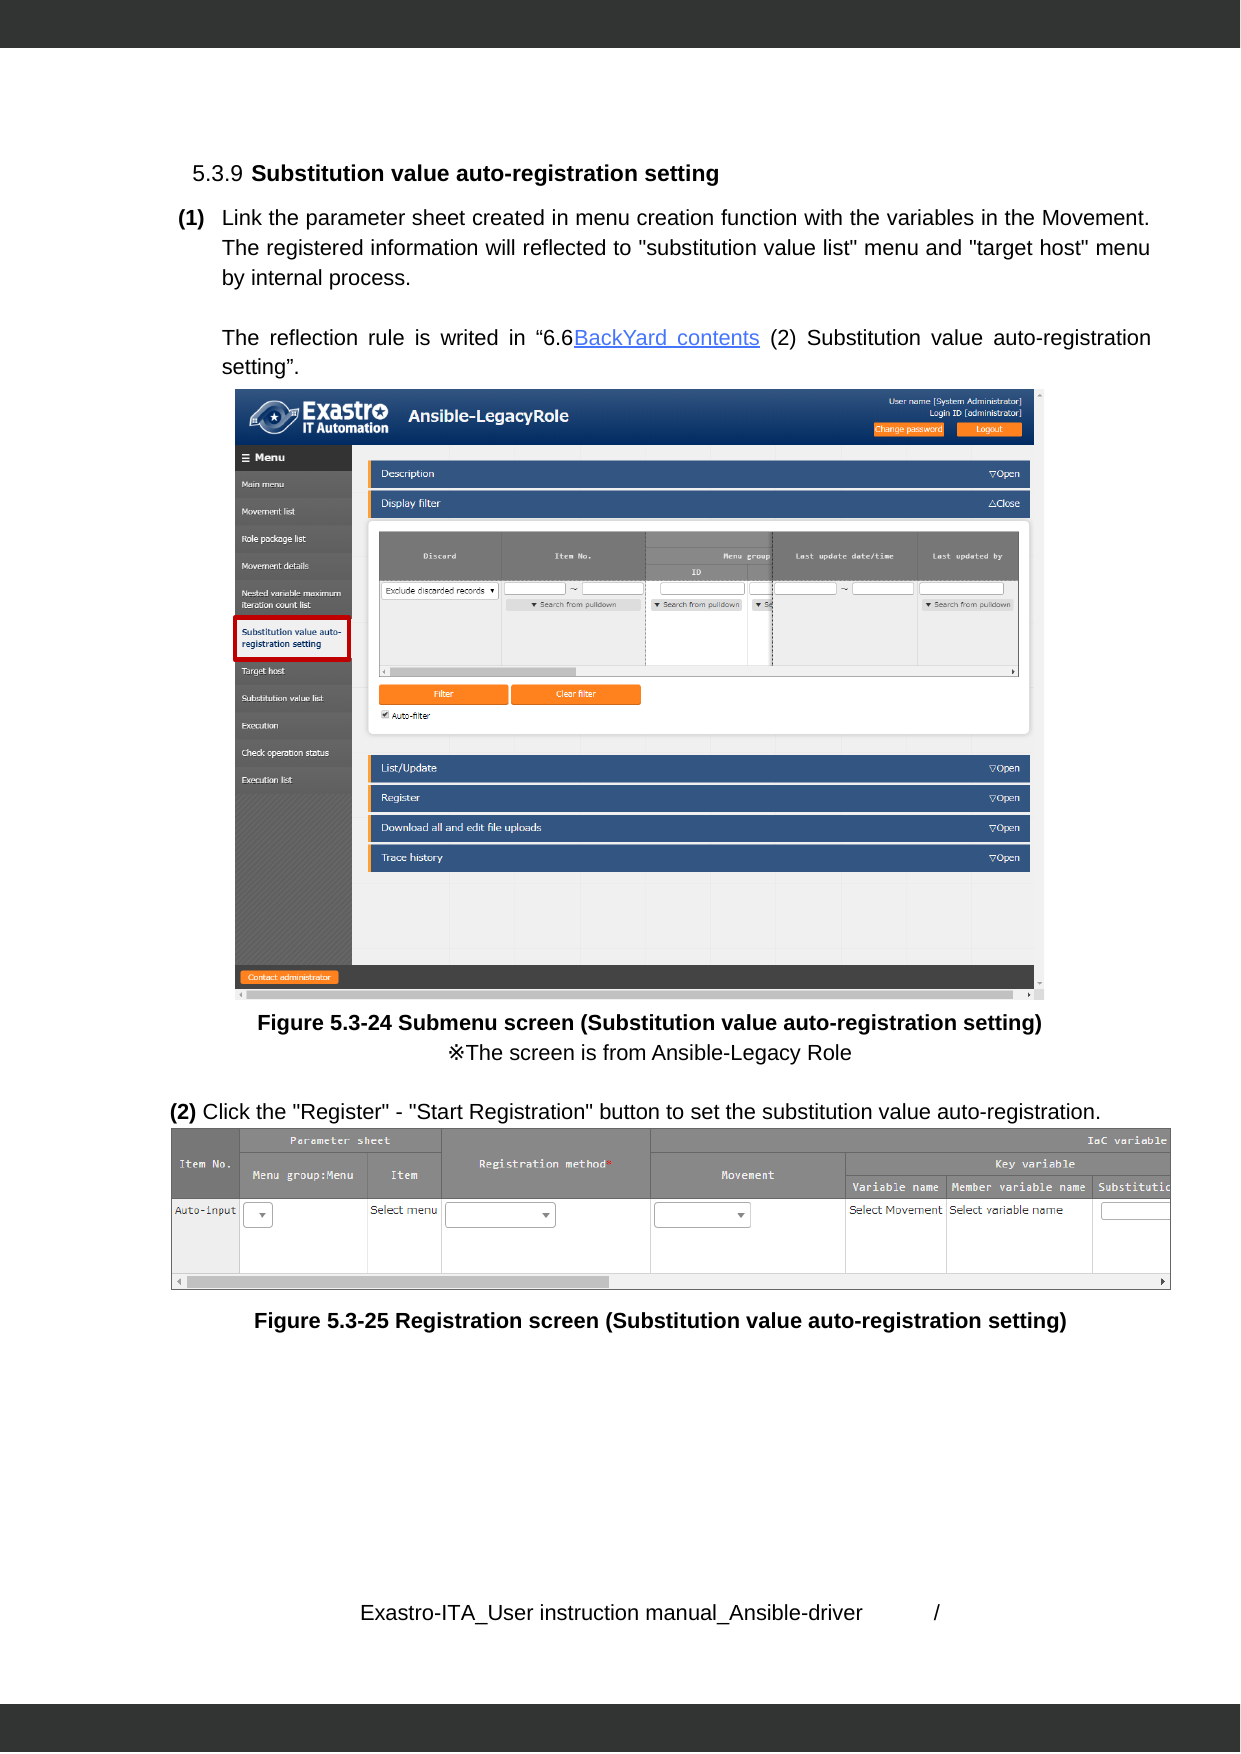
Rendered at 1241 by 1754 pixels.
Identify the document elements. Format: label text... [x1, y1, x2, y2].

picture [169, 1126, 1174, 1292]
picture [235, 389, 1045, 1000]
list The reflection rule is writed in “6.6BackYard contents (2) Substitution value auto-registration setting”. [222, 322, 1152, 382]
text Figure 5.3-25 Registration screen (Substitution value auto-registration setting) [169, 1305, 1152, 1335]
picture [237, 620, 347, 657]
picture [0, 0, 1241, 48]
subtitle Substitution value auto-registration setting [192, 158, 1152, 188]
text ※The screen is from Ansible-Legacy Role [148, 1037, 1152, 1067]
text (2) Click the "Register" - "Start Registration" button to set the substitution value auto-registration. [169, 1097, 1152, 1126]
list Link the parameter sheet created in menu creation function with the variables in the Movement. The registered information will reflected to "substitution value list" menu and "target host" menu by internal process. [178, 203, 1152, 292]
picture [0, 1704, 1241, 1752]
text Figure 5.3-24 Submenu screen (Substitution value auto-registration setting) [148, 1007, 1152, 1037]
